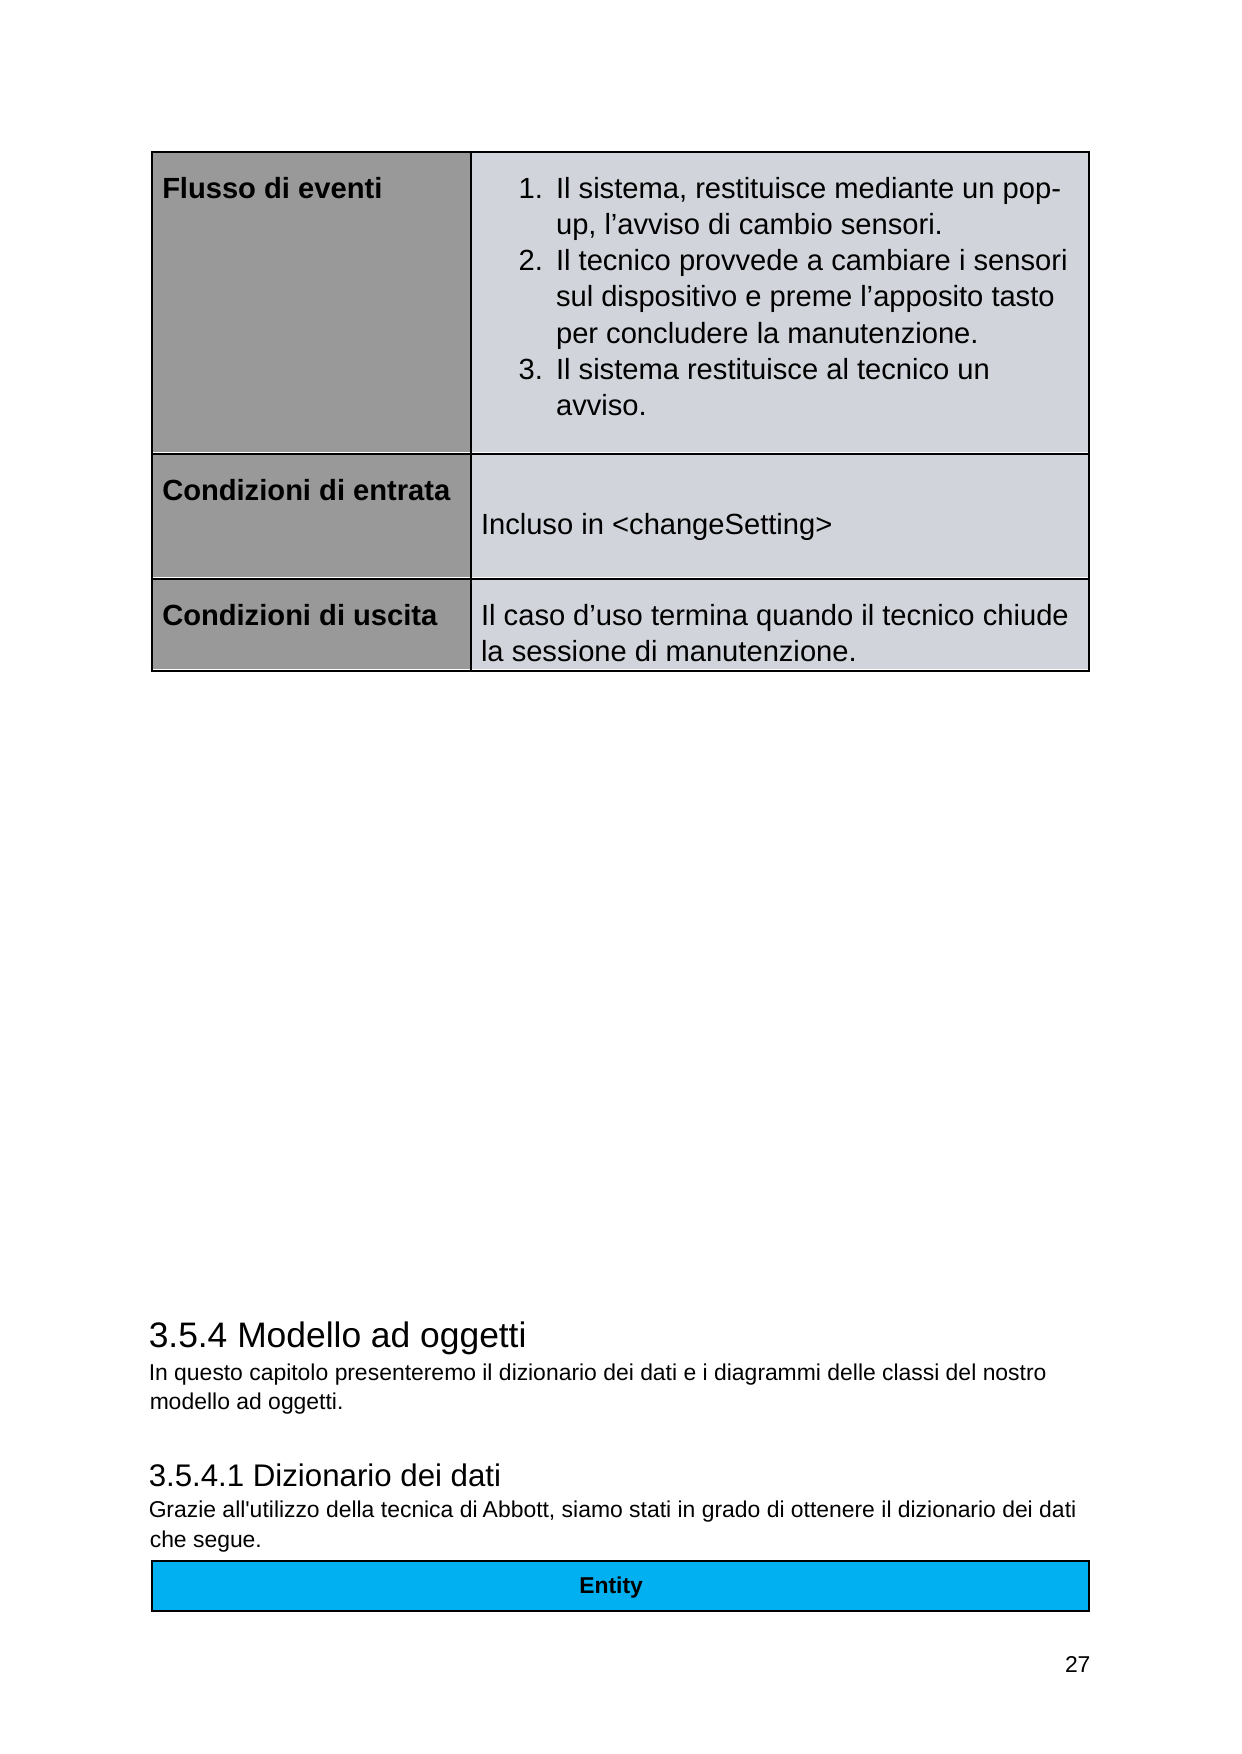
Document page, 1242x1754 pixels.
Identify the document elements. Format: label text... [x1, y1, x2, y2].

table_header [153, 1562, 566, 1610]
table_cell Condizioni di uscita [153, 580, 470, 669]
text Grazie all'utilizzo della tecnica di Abbott, siamo stati in grado di ottenere il dizionario dei dati che segue. [148, 1496, 1088, 1552]
table_cell Incluso in <changeSetting> [472, 455, 1088, 577]
subtitle Dizionario dei dati [148, 1457, 1090, 1493]
table_cell Condizioni di entrata [153, 455, 470, 577]
text In questo capitolo presenteremo il dizionario dei dati e i diagrammi delle classi del nostro modello ad oggetti. [148, 1359, 1088, 1415]
table_cell Flusso di eventi [153, 153, 470, 452]
table_cell Il caso d’uso termina quando il tecnico chiude la sessione di manutenzione. [472, 580, 1088, 669]
table_header Entity [566, 1562, 1088, 1610]
subtitle Modello ad oggetti [148, 1315, 1090, 1355]
table_cell Il sistema, restituisce mediante un pop-up, l’avviso di cambio sensori. Il tecnico provvede a cambiare i sensori sul dispositivo e preme l’apposito tasto per concludere la manutenzione. Il sistema restituisce al tecnico un avviso. [472, 153, 1088, 452]
